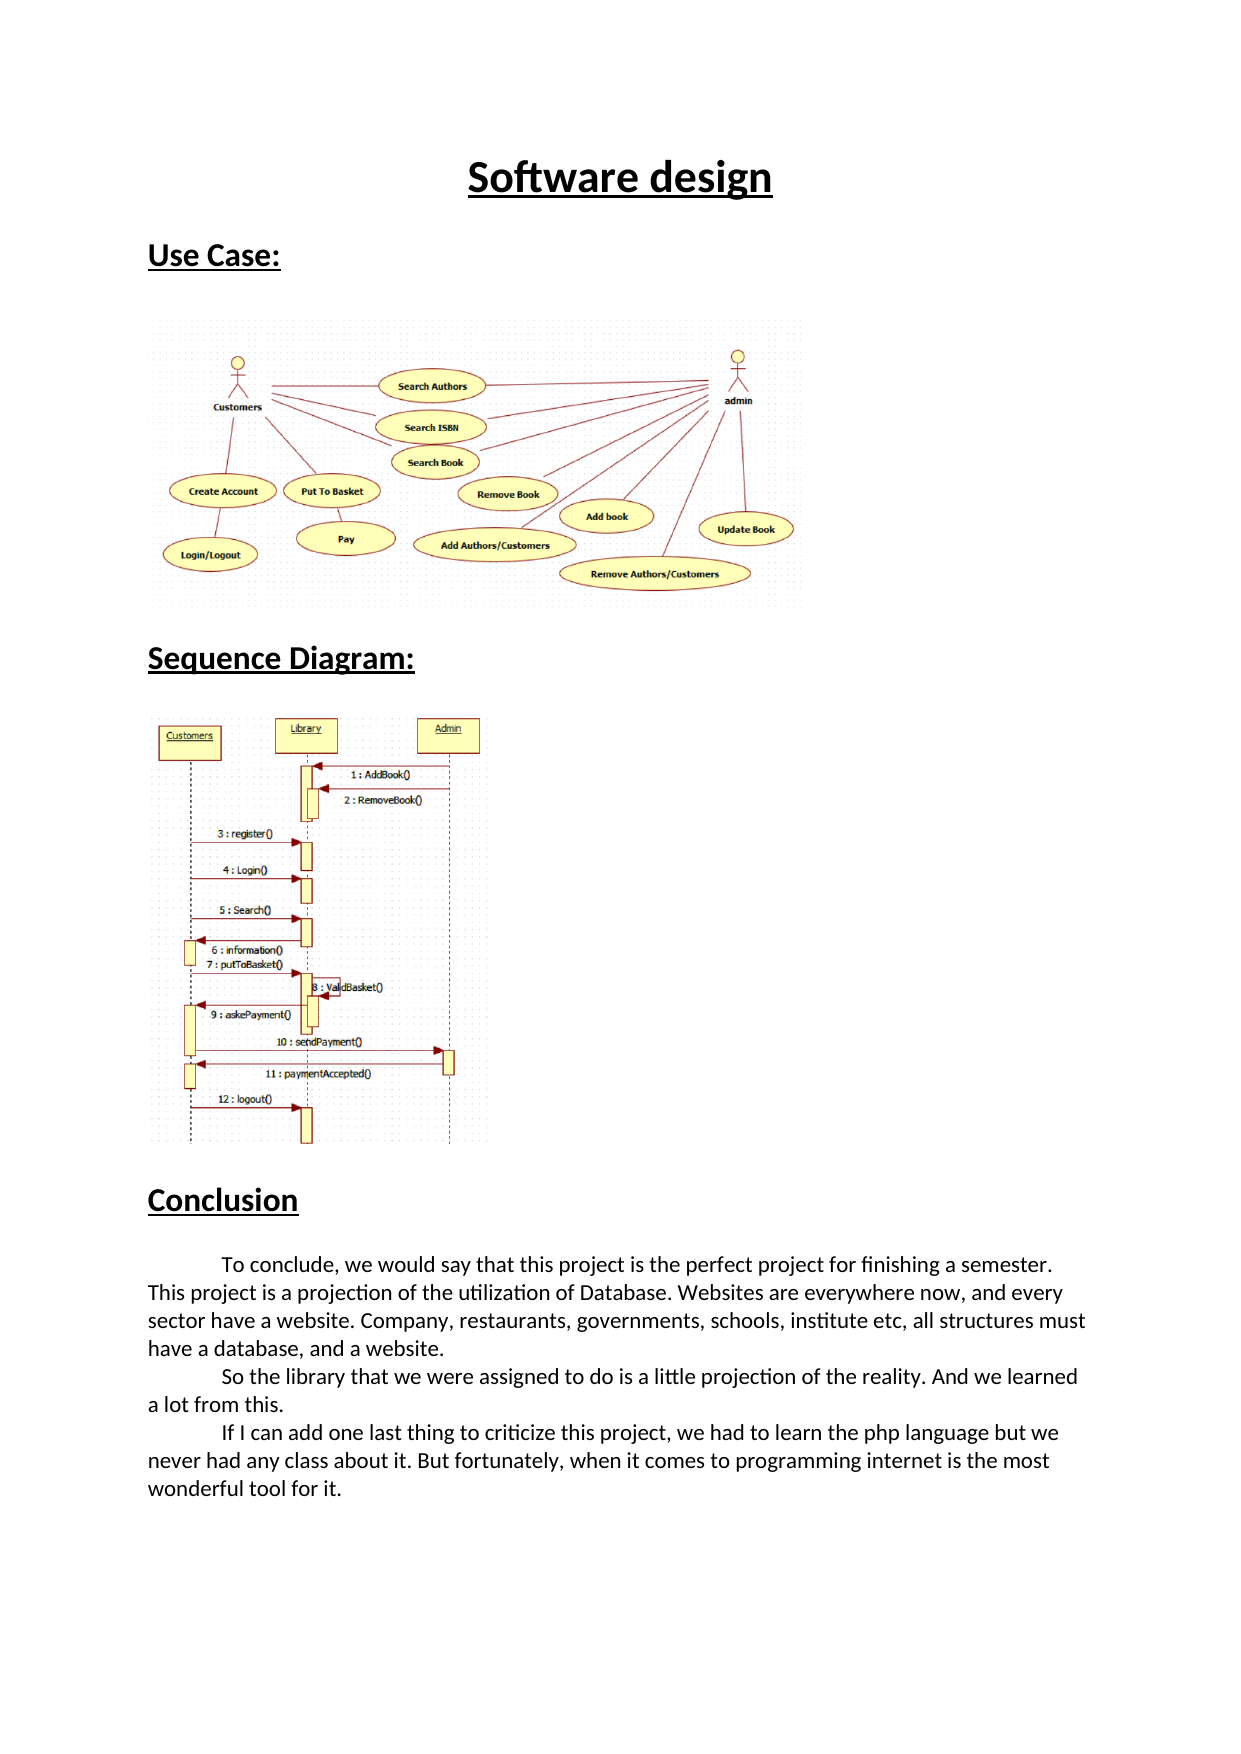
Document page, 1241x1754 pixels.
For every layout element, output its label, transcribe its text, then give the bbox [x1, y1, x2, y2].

text Conclusion [148, 1179, 1093, 1220]
text Software design [148, 148, 1093, 203]
text Use Case: [148, 234, 1093, 275]
text To conclude, we would say that this project is the perfect project for finishing a semester. This project is a projection of the utilization of Database. Websites are everywhere now, and every sector have a website. Company, restaurants, governments, schools, institute etc, all structures must have a database, and a website. [148, 1250, 1093, 1362]
picture [147, 315, 802, 607]
text Sequence Diagram: [148, 637, 1093, 677]
text So the library that we were assigned to do is a little projection of the reality. And we learned a lot from this. [148, 1362, 1093, 1418]
text If I can add one last thing to criticize this project, we had to learn the php language but we never had any class about it. But fortunately, when it comes to programming internet is the most wonderful tool for it. [148, 1418, 1093, 1503]
picture [147, 717, 490, 1144]
